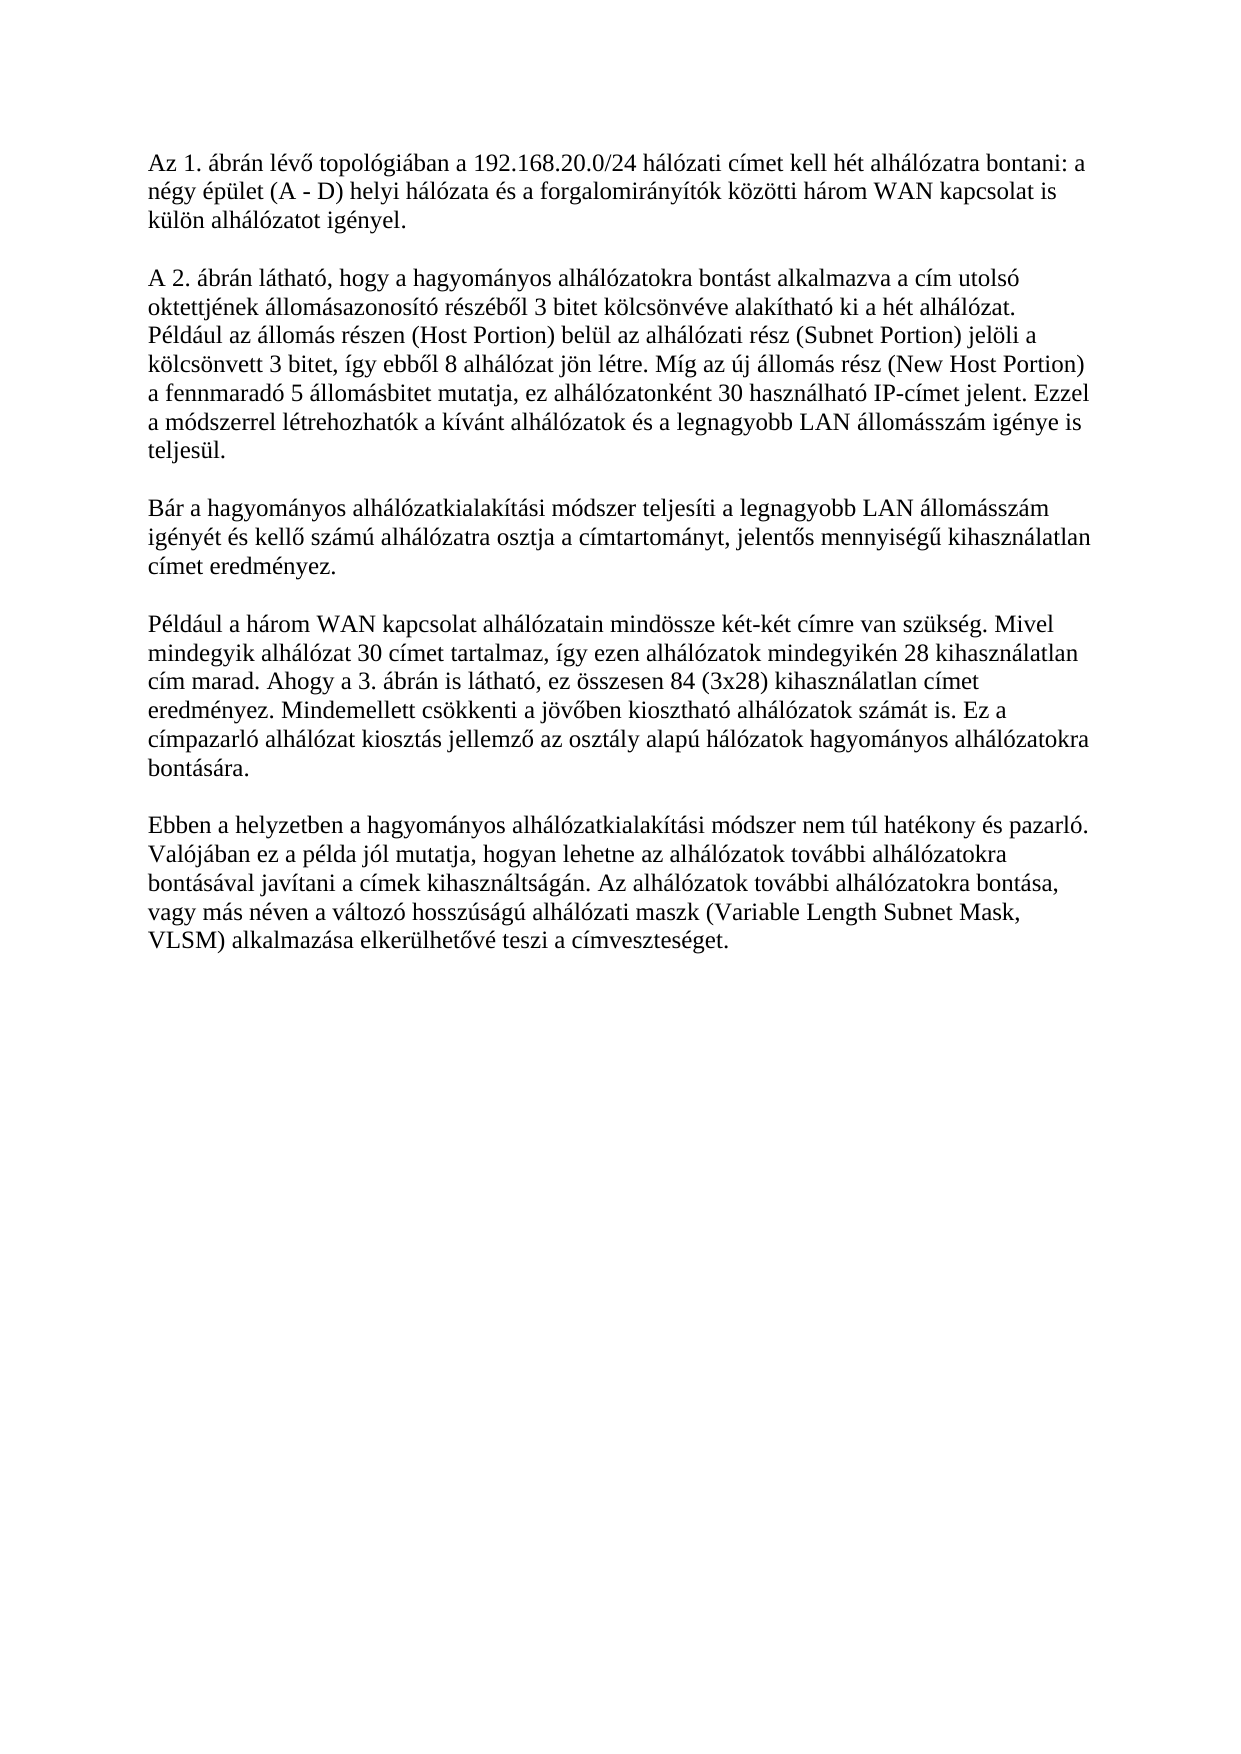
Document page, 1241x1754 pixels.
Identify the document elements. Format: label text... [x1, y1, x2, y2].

text Például a három WAN kapcsolat alhálózatain mindössze két-két címre van szükség. Mivel mindegyik alhálózat 30 címet tartalmaz, így ezen alhálózatok mindegyikén 28 kihasználatlan cím marad. Ahogy a 3. ábrán is látható, ez összesen 84 (3x28) kihasználatlan címet eredményez. Mindemellett csökkenti a jövőben kiosztható alhálózatok számát is. Ez a címpazarló alhálózat kiosztás jellemző az osztály alapú hálózatok hagyományos alhálózatokra bontására. [148, 609, 1093, 781]
text A 2. ábrán látható, hogy a hagyományos alhálózatokra bontást alkalmazva a cím utolsó oktettjének állomásazonosító részéből 3 bitet kölcsönvéve alakítható ki a hét alhálózat. Például az állomás részen (Host Portion) belül az alhálózati rész (Subnet Portion) jelöli a kölcsönvett 3 bitet, így ebből 8 alhálózat jön létre. Míg az új állomás rész (New Host Portion) a fennmaradó 5 állomásbitet mutatja, ez alhálózatonként 30 használható IP-címet jelent. Ezzel a módszerrel létrehozhatók a kívánt alhálózatok és a legnagyobb LAN állomásszám igénye is teljesül. [148, 263, 1093, 464]
text Bár a hagyományos alhálózatkialakítási módszer teljesíti a legnagyobb LAN állomásszám igényét és kellő számú alhálózatra osztja a címtartományt, jelentős mennyiségű kihasználatlan címet eredményez. [148, 493, 1093, 580]
text Az 1. ábrán lévő topológiában a 192.168.20.0/24 hálózati címet kell hét alhálózatra bontani: a négy épület (A - D) helyi hálózata és a forgalomirányítók közötti három WAN kapcsolat is külön alhálózatot igényel. [148, 148, 1093, 234]
text Ebben a helyzetben a hagyományos alhálózatkialakítási módszer nem túl hatékony és pazarló. Valójában ez a példa jól mutatja, hogyan lehetne az alhálózatok további alhálózatokra bontásával javítani a címek kihasználtságán. Az alhálózatok további alhálózatokra bontása, vagy más néven a változó hosszúságú alhálózati maszk (Variable Length Subnet Mask, VLSM) alkalmazása elkerülhetővé teszi a címveszteséget. [148, 811, 1093, 954]
